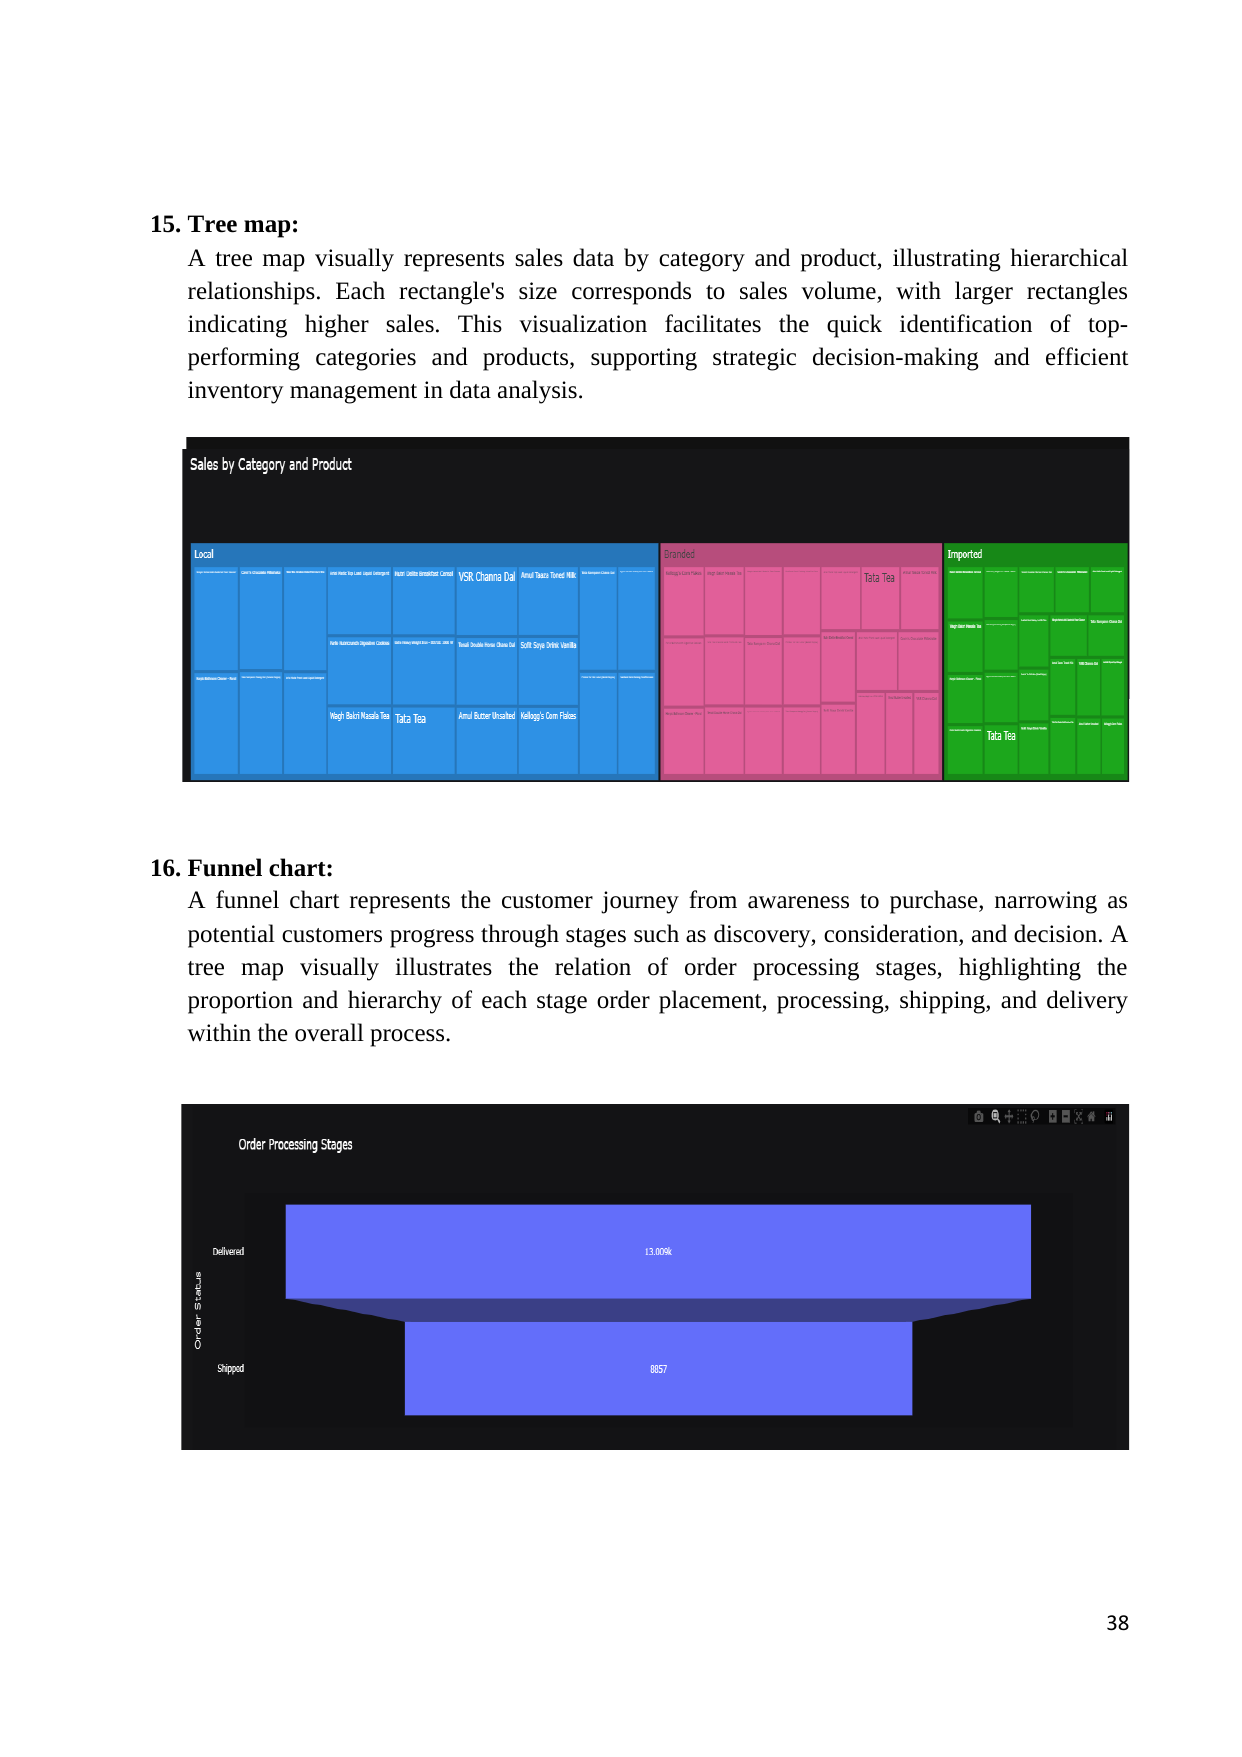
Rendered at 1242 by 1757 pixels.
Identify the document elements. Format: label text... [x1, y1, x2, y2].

text A funnel chart represents the customer journey from awareness to purchase, narrowing as potential customers progress through stages such as discovery, consideration, and decision. A tree map visually illustrates the relation of order processing stages, highlighting the proportion and hierarchy of each stage order placement, processing, shipping, and delivery within the overall process. [187, 886, 1129, 1046]
list Tree map: [150, 208, 1129, 238]
list Funnel chart: [150, 853, 1129, 881]
picture [181, 1104, 1130, 1450]
text A tree map visually represents sales data by category and product, illustrating hierarchical relationships. Each rectangle's size corresponds to sales volume, with larger rectangles indicating higher sales. This visualization facilitates the quick identification of top-performing categories and products, supporting strategic decision-making and efficient inventory management in data analysis. [187, 243, 1129, 404]
picture [182, 437, 1130, 782]
